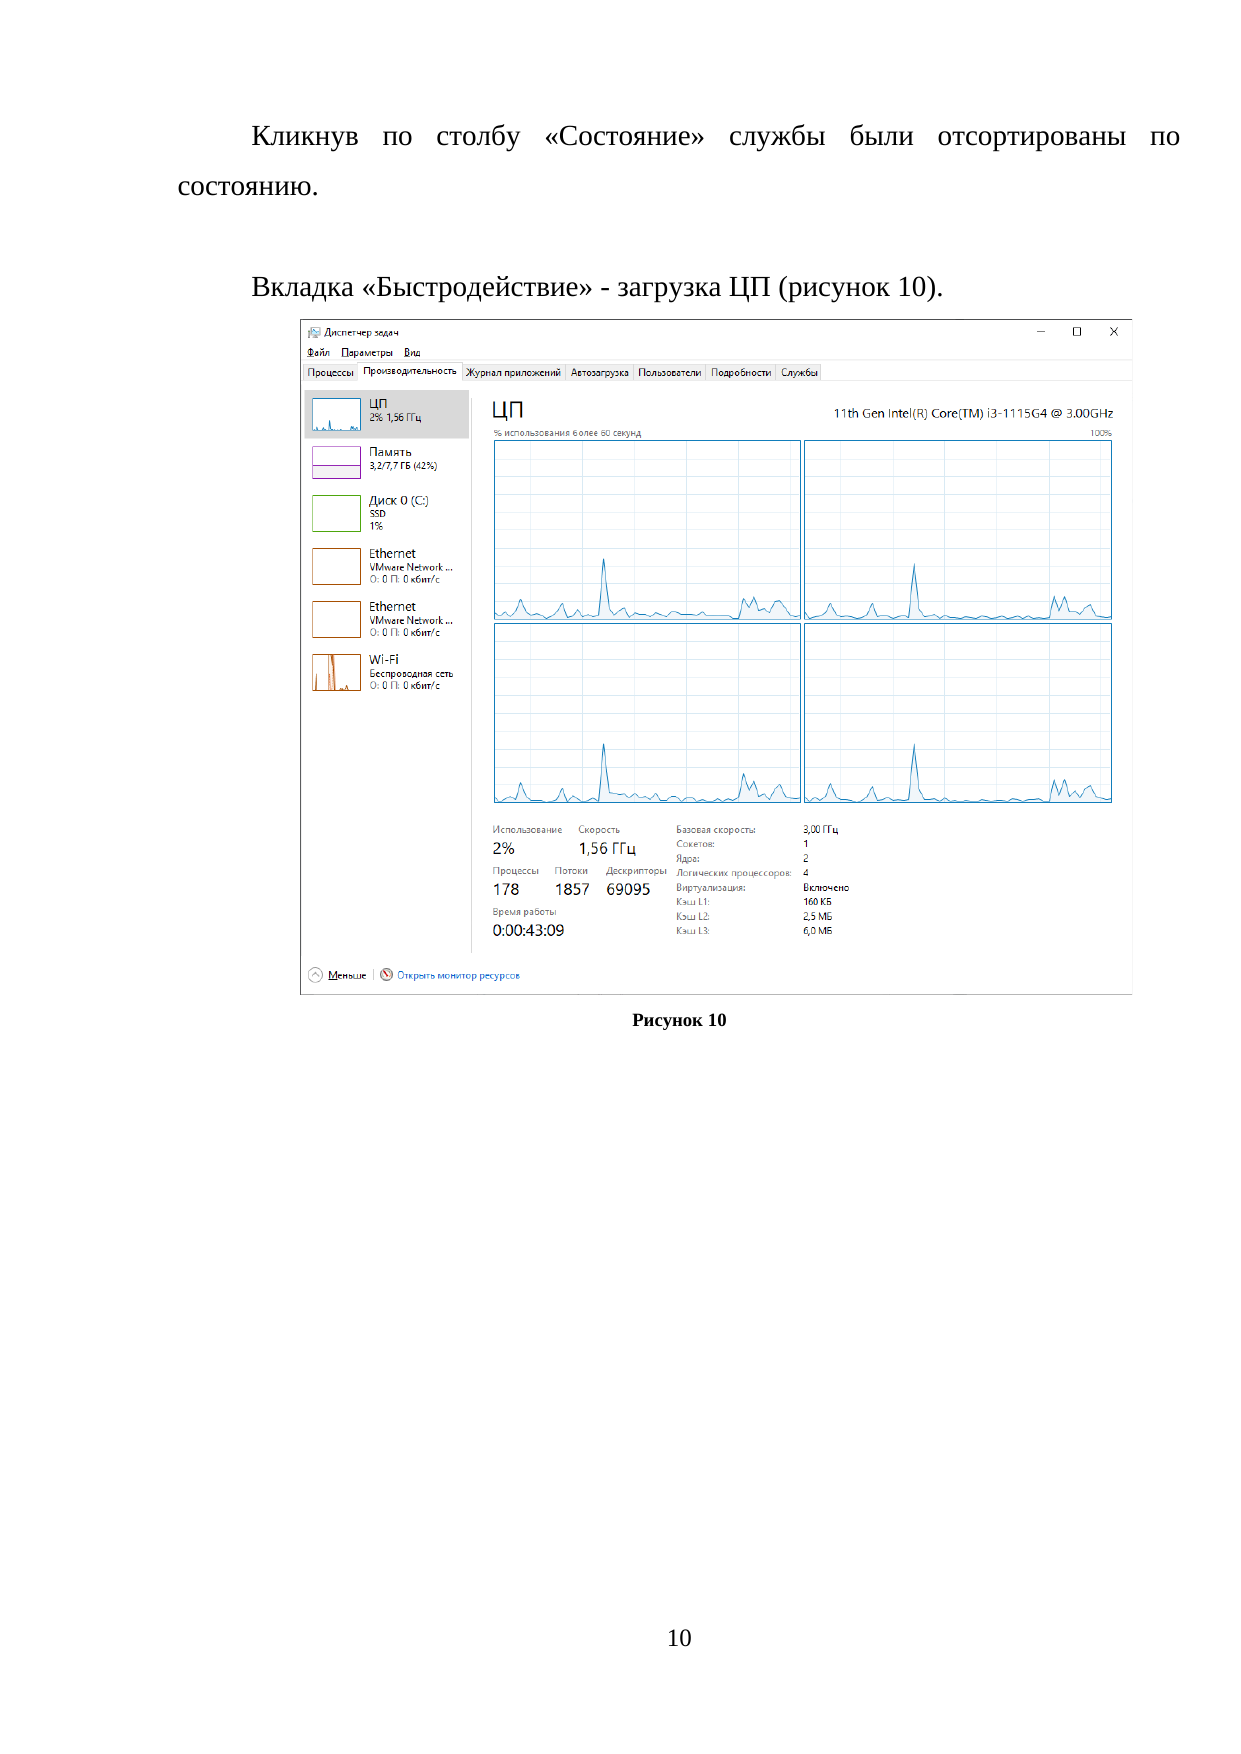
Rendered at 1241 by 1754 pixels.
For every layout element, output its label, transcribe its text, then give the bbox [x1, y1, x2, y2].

text Рисунок 10 [177, 1009, 1181, 1030]
picture [300, 319, 1133, 995]
text Кликнув по столбу «Состояние» службы были отсортированы по состоянию. [177, 118, 1181, 202]
text Вкладка «Быстродействие» - загрузка ЦП (рисунок 10). [177, 269, 1181, 303]
